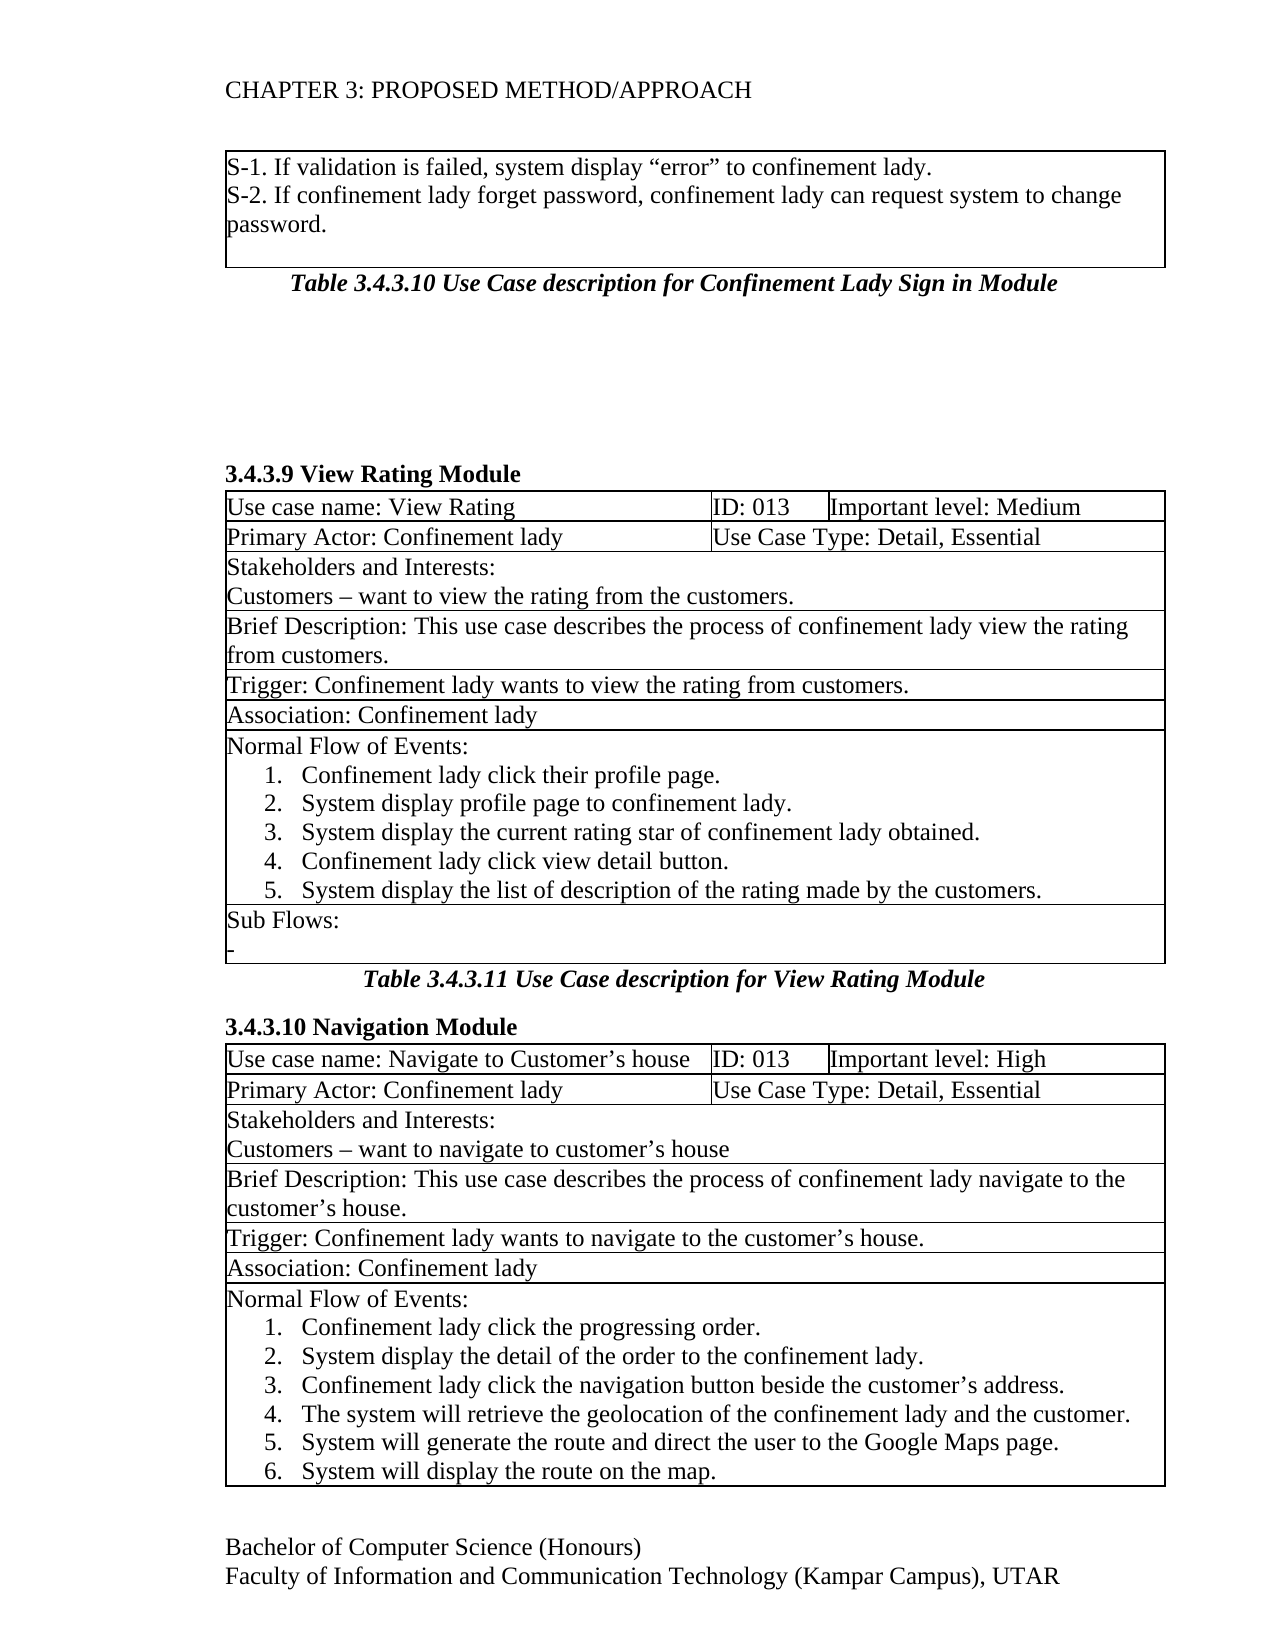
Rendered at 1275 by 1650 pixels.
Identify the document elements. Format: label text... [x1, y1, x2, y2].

table_cell Association: Confinement lady [227, 701, 1164, 729]
table_cell Stakeholders and Interests: Customers – want to view the rating from the customers. [227, 552, 1164, 610]
table_header Important level: Medium [830, 492, 1164, 520]
table_cell Brief Description: This use case describes the process of confinement lady view the rating from customers. [227, 611, 1164, 669]
table_cell Association: Confinement lady [227, 1253, 1164, 1282]
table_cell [227, 1284, 1164, 1485]
table_cell Stakeholders and Interests: Customers – want to navigate to customer’s house [227, 1105, 1164, 1162]
table_header Use case name: View Rating [227, 492, 711, 520]
table_header Important level: High [830, 1045, 1164, 1073]
table_header ID: 013 [712, 492, 828, 520]
text Table 3.4.3.11 Use Case description for View Rating Module [225, 964, 1125, 993]
subtitle 3.4.3.10 Navigation Module [225, 1012, 1125, 1041]
table_cell Brief Description: This use case describes the process of confinement lady navigate to the customer’s house. [227, 1164, 1164, 1222]
text Table 3.4.3.10 Use Case description for Confinement Lady Sign in Module [225, 268, 1125, 297]
table_cell Use Case Type: Detail, Essential [712, 1075, 1164, 1103]
table_cell Sub Flows: - [227, 905, 1164, 962]
table_header Use case name: Navigate to Customer’s house [227, 1045, 711, 1073]
table_cell Normal Flow of Events: Confinement lady click their profile page. System display profile page to confinement lady. System display the current rating star of confinement lady obtained. Confinement lady click view detail button. System display the list of description of the rating made by the customers. [227, 731, 1164, 903]
table_cell Primary Actor: Confinement lady [227, 522, 711, 551]
table_cell Trigger: Confinement lady wants to navigate to the customer’s house. [227, 1223, 1164, 1252]
table_cell Use Case Type: Detail, Essential [712, 522, 1164, 551]
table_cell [227, 152, 1164, 267]
table_cell Trigger: Confinement lady wants to view the rating from customers. [227, 670, 1164, 699]
table_header ID: 013 [712, 1045, 828, 1073]
table_cell Primary Actor: Confinement lady [227, 1075, 711, 1103]
subtitle 3.4.3.9 View Rating Module [225, 459, 1125, 488]
